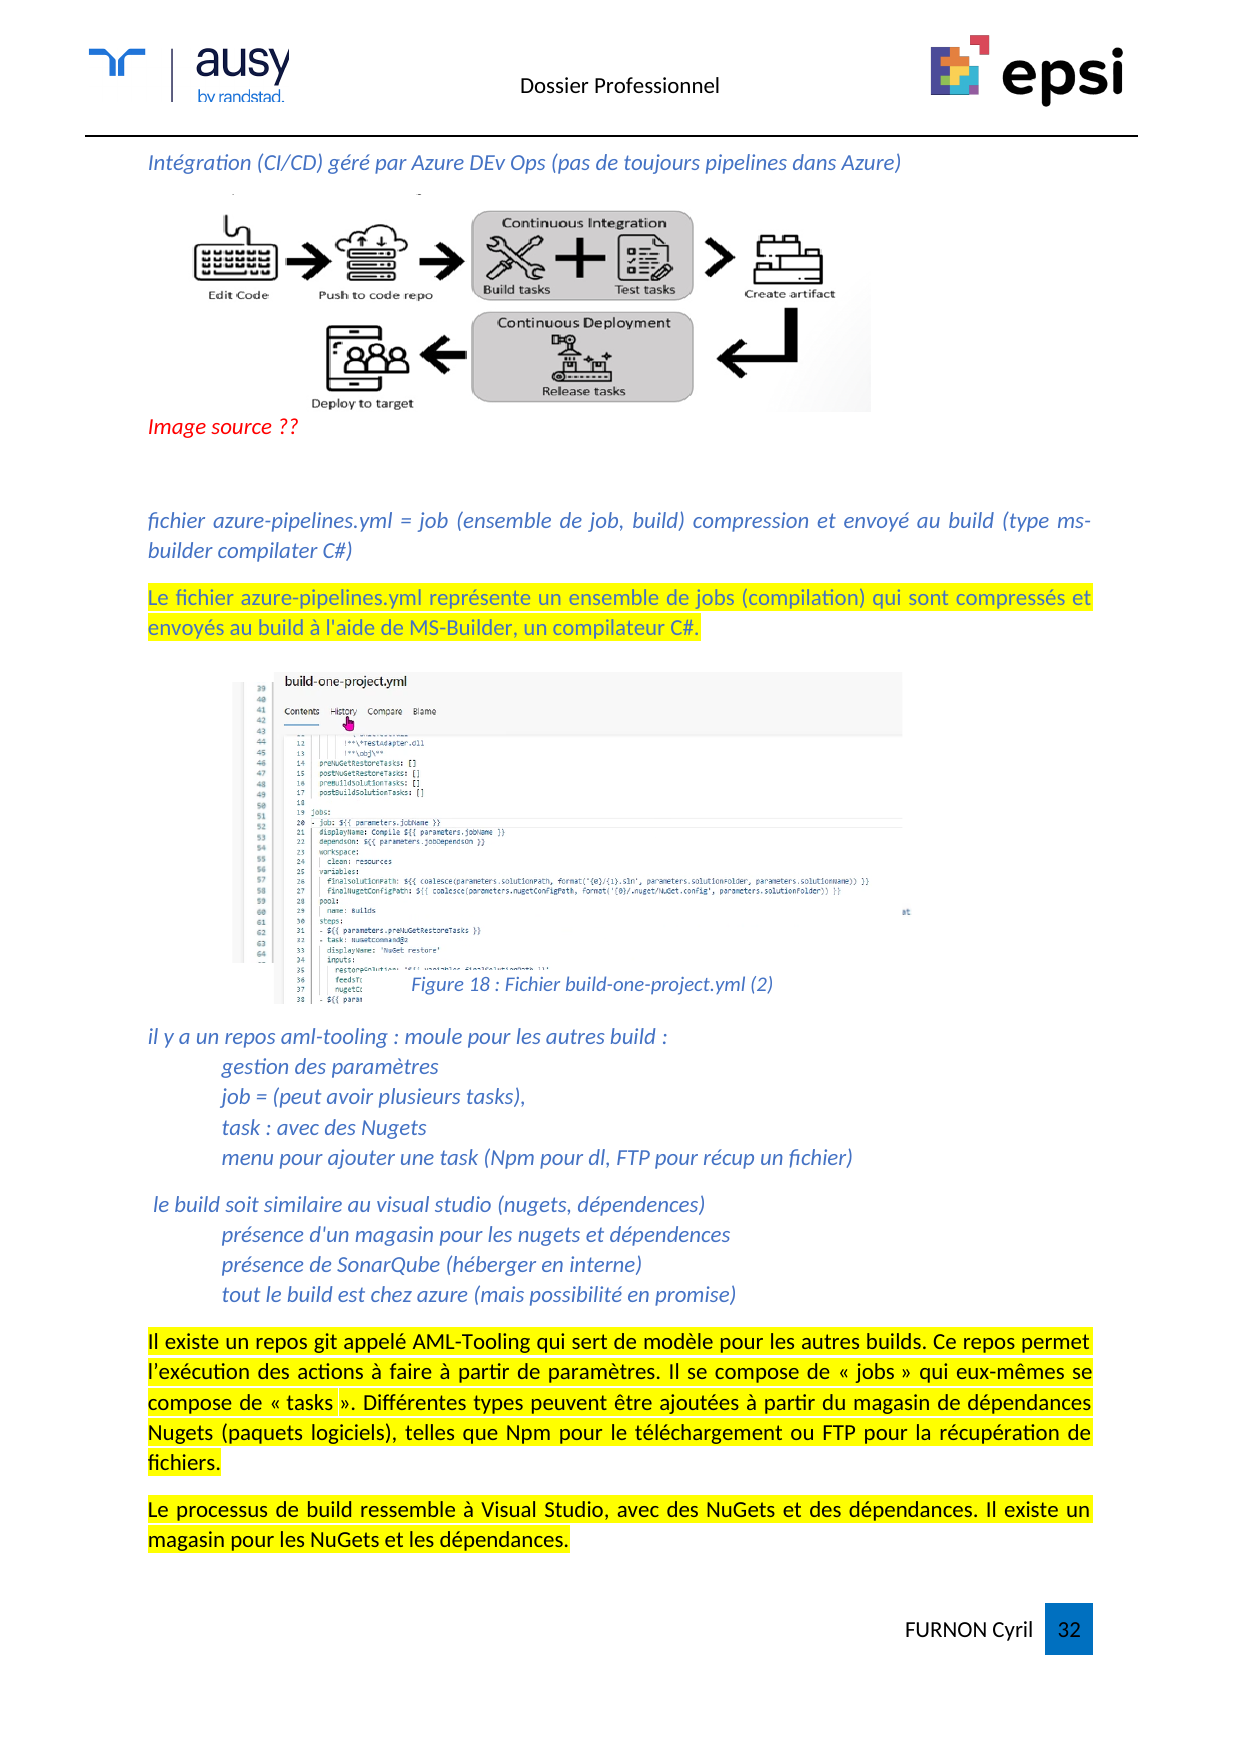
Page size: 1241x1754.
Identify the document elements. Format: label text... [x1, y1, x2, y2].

text Le processus de build ressemble à Visual Studio, avec des NuGets et des dépendances. Il existe un magasin pour les NuGets et les dépendances. [148, 1523, 1093, 1553]
picture [88, 48, 289, 102]
text le build soit similaire au visual studio (nugets, dépendences) présence d'un magasin pour les nugets et dépendences présence de SonarQube (héberger en interne) tout le build est chez azure (mais possibilité en promise) [148, 1190, 1093, 1308]
picture [232, 672, 912, 1004]
text Le fichier azure-pipelines.yml représente un ensemble de jobs (compilation) qui sont compressés et envoyés au build à l'aide de MS-Builder, un compilateur C#. [148, 611, 1093, 641]
text Il existe un repos git appelé AML-Tooling qui sert de modèle pour les autres builds. Ce repos permet l’exécution des actions à faire à partir de paramètres. Il se compose de « jobs » qui eux-mêmes se compose de « tasks ». Différentes types peuvent être ajoutées à partir du magasin de dépendances Nugets (paquets logiciels), telles que Npm pour le téléchargement ou FTP pour la récupération de fichiers. [148, 1446, 1093, 1476]
text fichier azure-pipelines.yml = job (ensemble de job, build) compression et envoyé au build (type ms-builder compilater C#) [148, 506, 1093, 564]
picture [150, 194, 871, 412]
